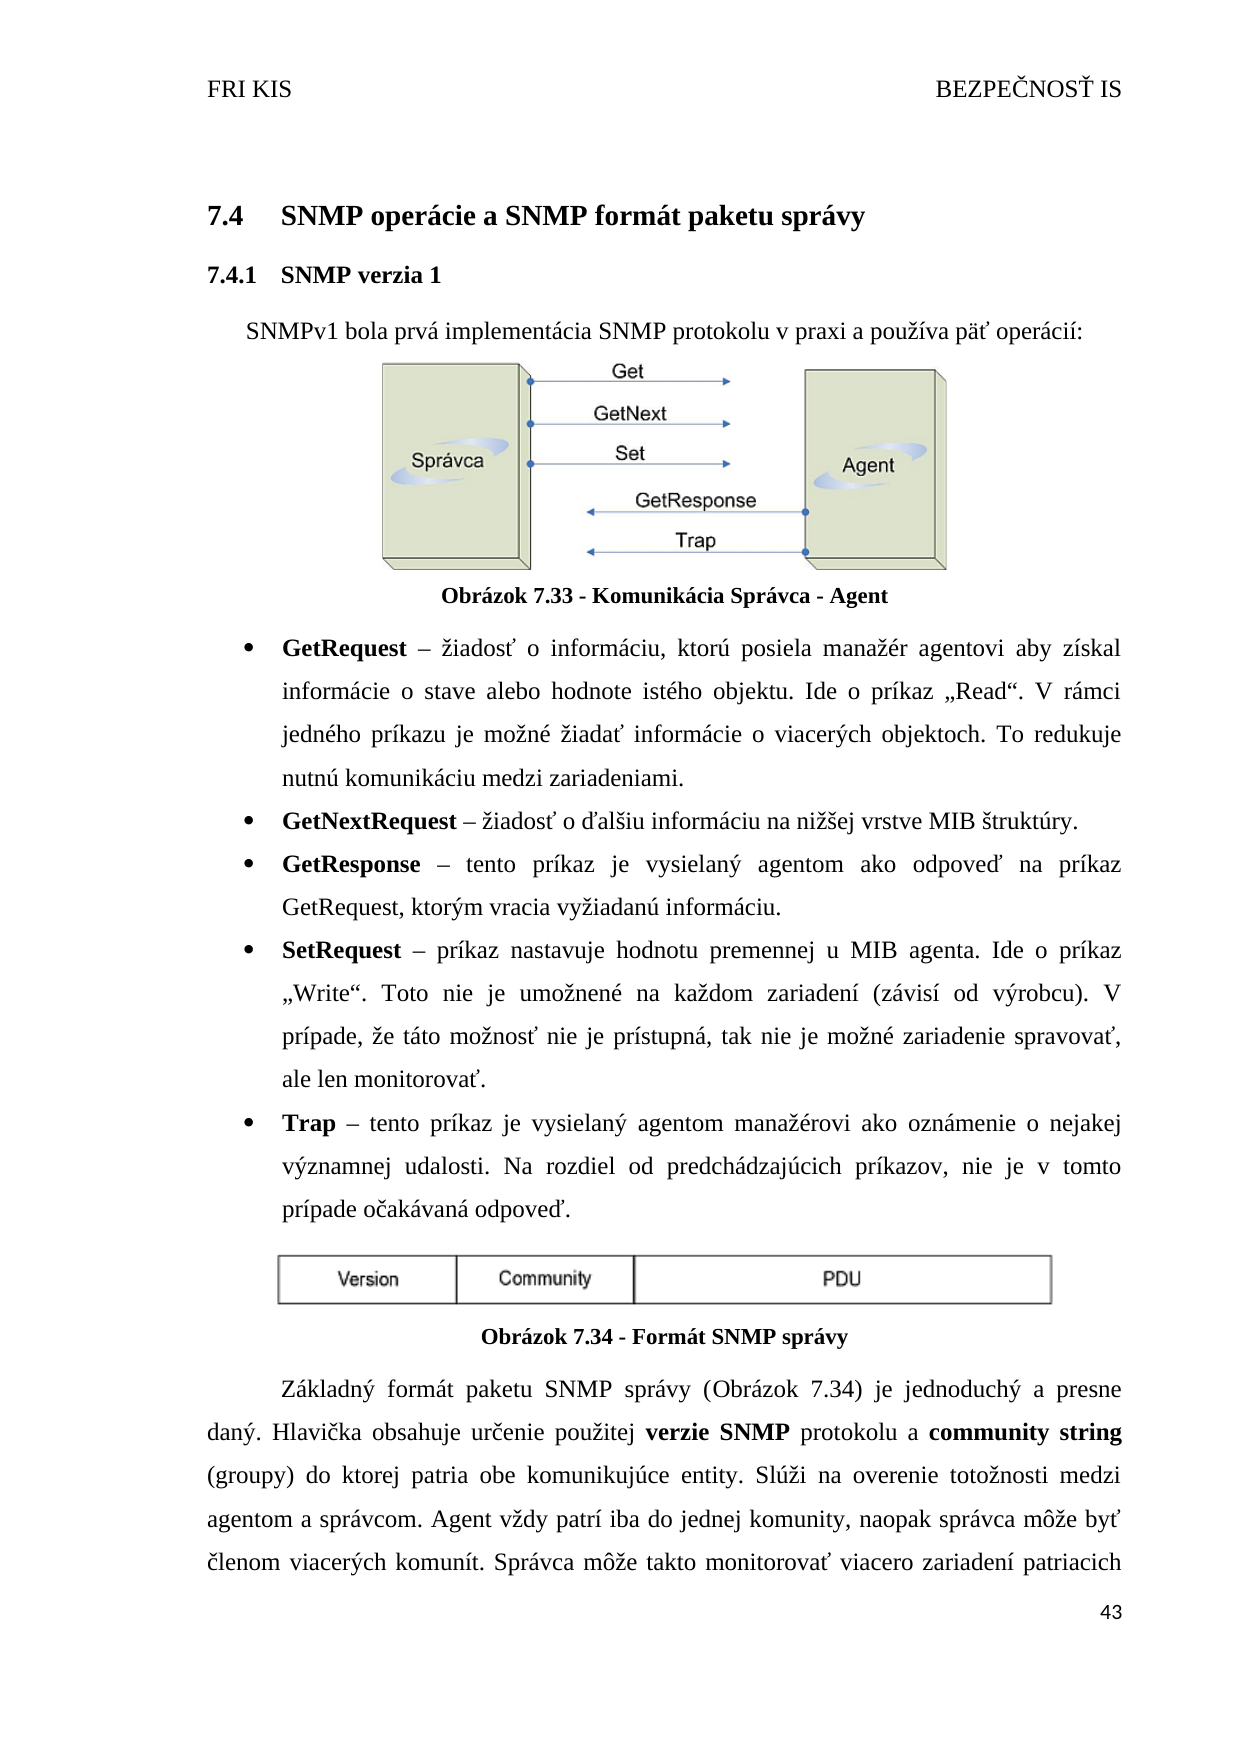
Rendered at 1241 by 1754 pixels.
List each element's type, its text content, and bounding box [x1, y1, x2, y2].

picture [273, 1249, 1055, 1311]
subtitle SNMP verzia 1 [207, 261, 1122, 289]
list GetNextRequest – žiadosť o ďalšiu informáciu na nižšej vrstve MIB štruktúry. [244, 806, 1122, 834]
list SetRequest – príkaz nastavuje hodnotu premennej u MIB agenta. Ide o príkaz „Write“. Toto nie je umožnené na každom zariadení (závisí od výrobcu). V prípade, že táto možnosť nie je prístupná, tak nie je možné zariadenie spravovať, ale len monitorovať. [244, 935, 1122, 1093]
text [207, 1374, 1122, 1576]
list GetResponse – tento príkaz je vysielaný agentom ako odpoveď na príkaz GetRequest, ktorým vracia vyžiadanú informáciu. [244, 849, 1122, 921]
list GetRequest – žiadosť o informáciu, ktorú posiela manažér agentovi aby získal informácie o stave alebo hodnote istého objektu. Ide o príkaz „Read“. V rámci jedného príkazu je možné žiadať informácie o viacerých objektoch. To redukuje nutnú komunikáciu medzi zariadeniami. [244, 633, 1122, 791]
list Trap – tento príkaz je vysielaný agentom manažérovi ako oznámenie o nejakej významnej udalosti. Na rozdiel od predchádzajúcich príkazov, nie je v tomto prípade očakávaná odpoveď. [244, 1108, 1122, 1223]
picture [382, 357, 947, 570]
text SNMPv1 bola prvá implementácia SNMP protokolu v praxi a používa päť operácií: [207, 316, 1122, 345]
subtitle SNMP operácie a SNMP formát paketu správy [207, 198, 1122, 231]
